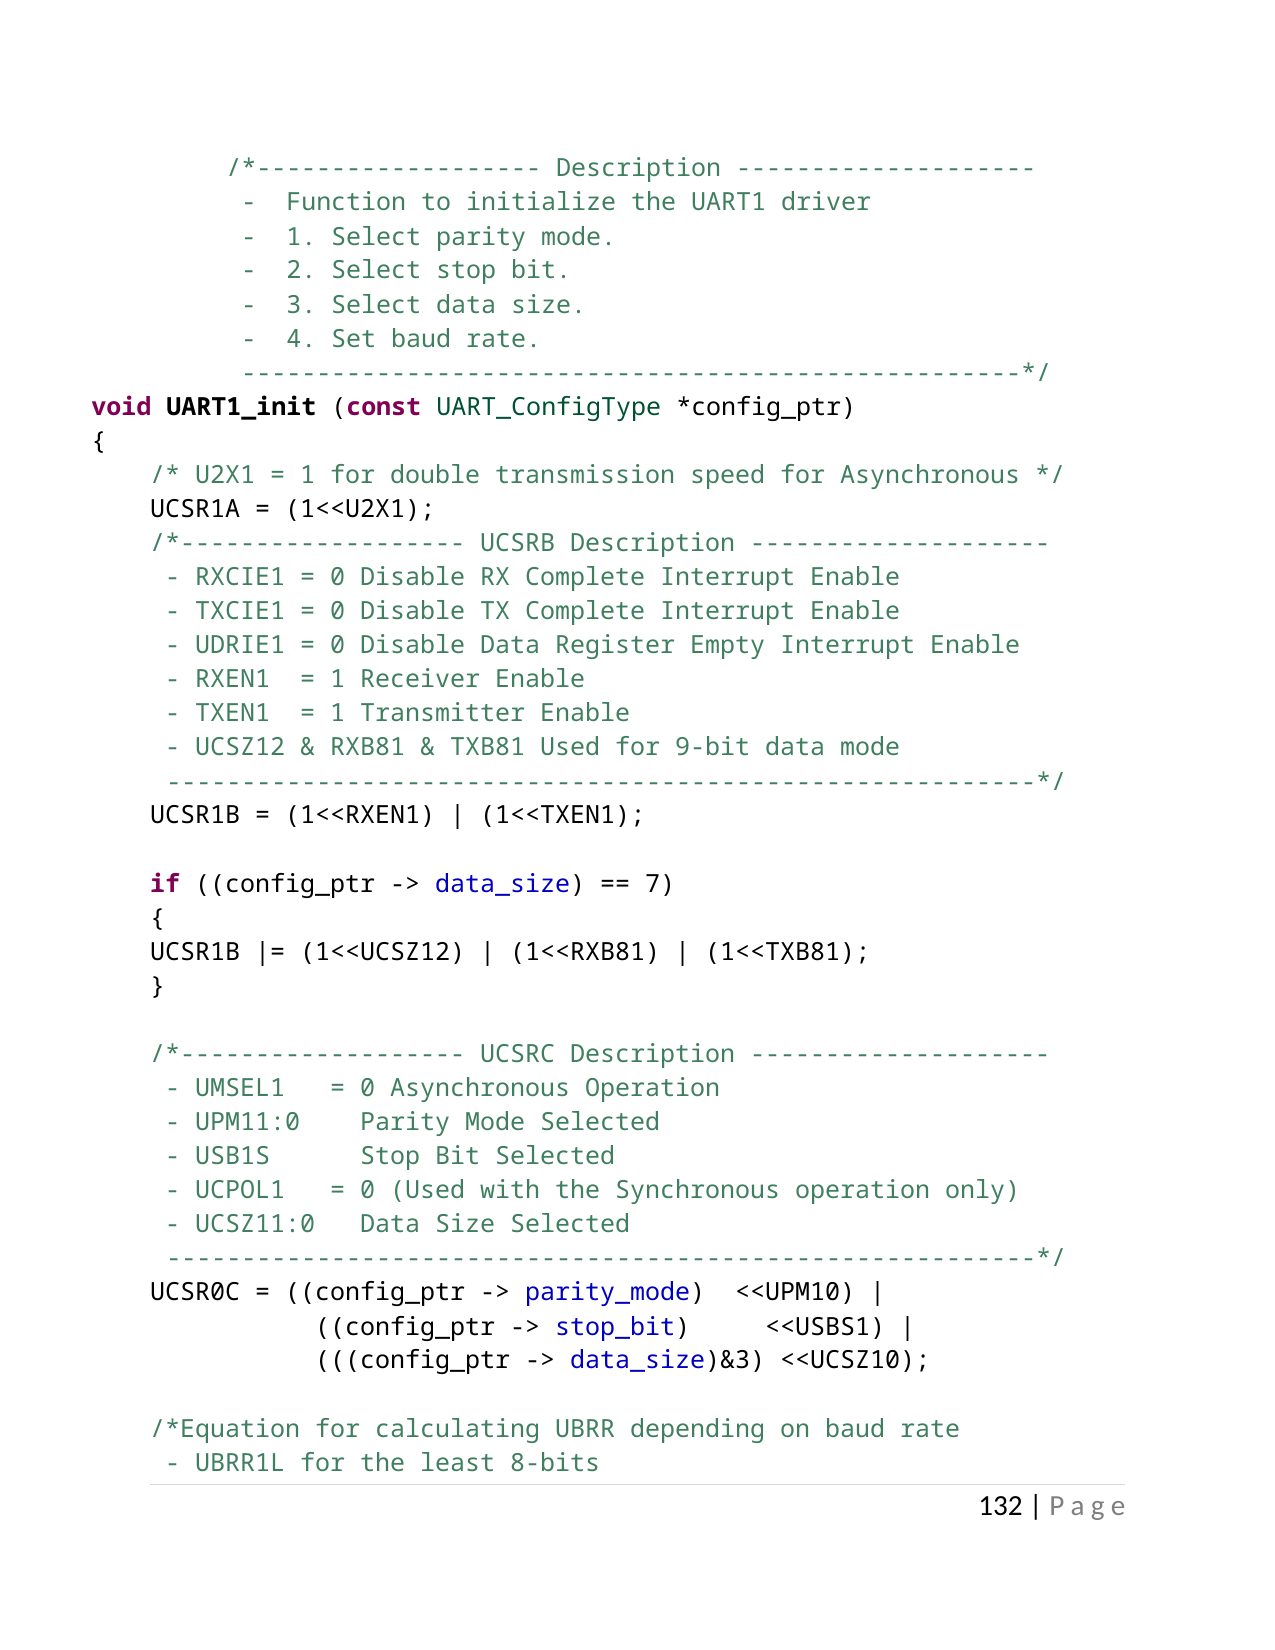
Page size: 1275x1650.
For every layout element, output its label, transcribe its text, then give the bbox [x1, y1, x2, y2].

text ----------------------------------------------------------*/ [91, 763, 1184, 797]
text /*------------------- UCSRC Description -------------------- [91, 1036, 1184, 1070]
text ((config_ptr -> stop_bit) <<USBS1) | [91, 1308, 1184, 1342]
text ----------------------------------------------------------*/ [91, 1240, 1184, 1274]
text - RXEN1 = 1 Receiver Enable [91, 661, 1184, 695]
text - TXCIE1 = 0 Disable TX Complete Interrupt Enable [91, 593, 1184, 627]
text /* U2X1 = 1 for double transmission speed for Asynchronous */ [91, 457, 1184, 491]
text { [91, 899, 1184, 933]
text if ((config_ptr -> data_size) == 7) [91, 865, 1184, 899]
text /*Equation for calculating UBRR depending on baud rate [91, 1410, 1184, 1444]
text - UCPOL1 = 0 (Used with the Synchronous operation only) [91, 1172, 1184, 1206]
text UCSR1B |= (1<<UCSZ12) | (1<<RXB81) | (1<<TXB81); [91, 933, 1184, 967]
text /*------------------- Description -------------------- [91, 150, 1184, 184]
text - UCSZ12 & RXB81 & TXB81 Used for 9-bit data mode [91, 729, 1184, 763]
text UCSR1A = (1<<U2X1); [91, 491, 1184, 525]
text /*------------------- UCSRB Description -------------------- [91, 525, 1184, 559]
text (((config_ptr -> data_size)&3) <<UCSZ10); [91, 1342, 1184, 1376]
text - RXCIE1 = 0 Disable RX Complete Interrupt Enable [91, 559, 1184, 593]
text - UDRIE1 = 0 Disable Data Register Empty Interrupt Enable [91, 627, 1184, 661]
text - 4. Set baud rate. [91, 320, 1184, 354]
text - TXEN1 = 1 Transmitter Enable [91, 695, 1184, 729]
text UCSR0C = ((config_ptr -> parity_mode) <<UPM10) | [91, 1274, 1184, 1308]
text - 1. Select parity mode. [91, 218, 1184, 252]
text - UCSZ11:0 Data Size Selected [91, 1206, 1184, 1240]
text - UMSEL1 = 0 Asynchronous Operation [91, 1070, 1184, 1104]
text - UBRR1L for the least 8-bits [91, 1444, 1184, 1478]
text - Function to initialize the UART1 driver [91, 184, 1184, 218]
text } [91, 967, 1184, 1002]
text void UART1_init (const UART_ConfigType *config_ptr) [91, 388, 1184, 422]
text { [91, 422, 1184, 457]
text - 2. Select stop bit. [91, 252, 1184, 286]
text - USB1S Stop Bit Selected [91, 1138, 1184, 1172]
text UCSR1B = (1<<RXEN1) | (1<<TXEN1); [91, 797, 1184, 831]
text - UPM11:0 Parity Mode Selected [91, 1104, 1184, 1138]
text ----------------------------------------------------*/ [91, 354, 1184, 388]
text - 3. Select data size. [91, 286, 1184, 320]
